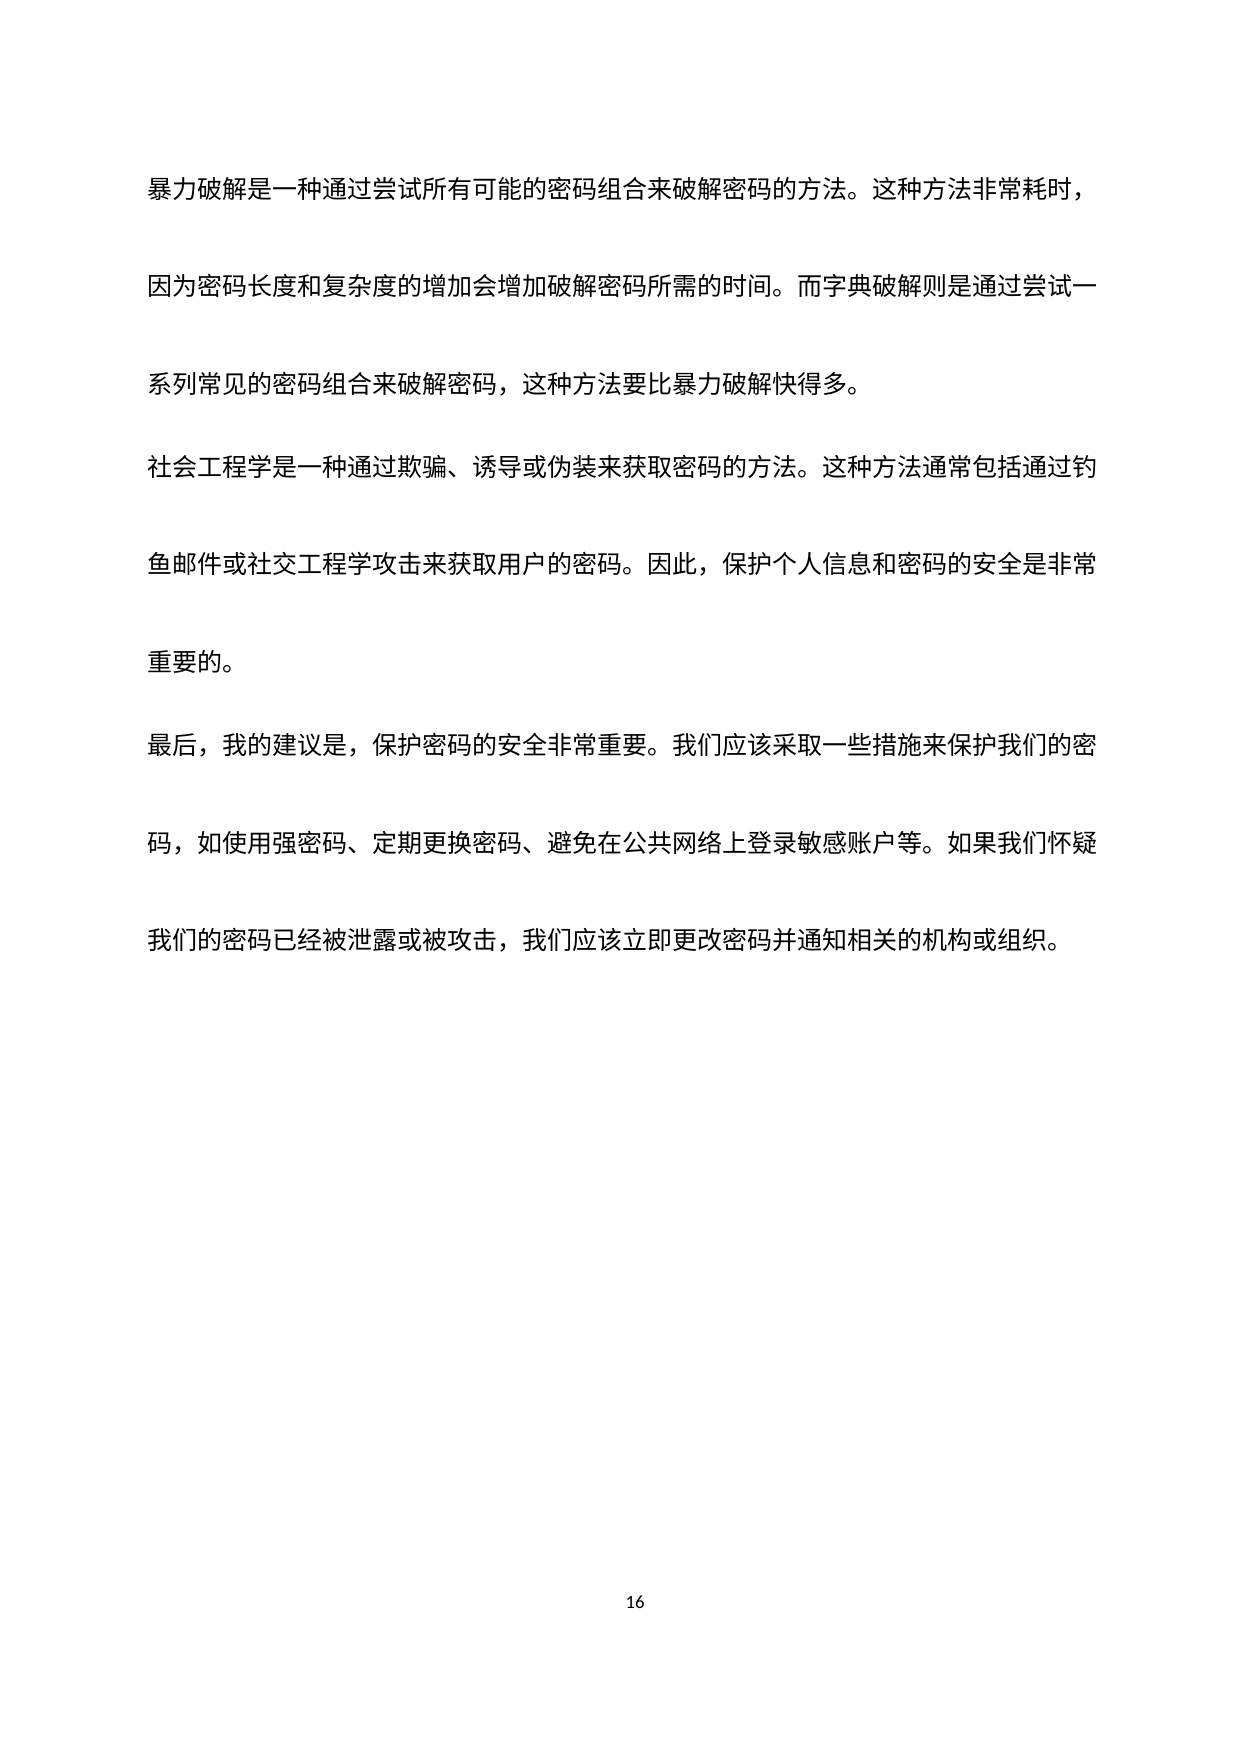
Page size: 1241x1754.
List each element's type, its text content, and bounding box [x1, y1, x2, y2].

text 暴力破解是一种通过尝试所有可能的密码组合来破解密码的方法。这种方法非常耗时，因为密码长度和复杂度的增加会增加破解密码所需的时间。而字典破解则是通过尝试一系列常见的密码组合来破解密码，这种方法要比暴力破解快得多。 [148, 155, 1122, 415]
text 社会工程学是一种通过欺骗、诱导或伪装来获取密码的方法。这种方法通常包括通过钓鱼邮件或社交工程学攻击来获取用户的密码。因此，保护个人信息和密码的安全是非常重要的。 [148, 433, 1122, 693]
text 最后，我的建议是，保护密码的安全非常重要。我们应该采取一些措施来保护我们的密码，如使用强密码、定期更换密码、避免在公共网络上登录敏感账户等。如果我们怀疑我们的密码已经被泄露或被攻击，我们应该立即更改密码并通知相关的机构或组织。 [148, 711, 1122, 971]
